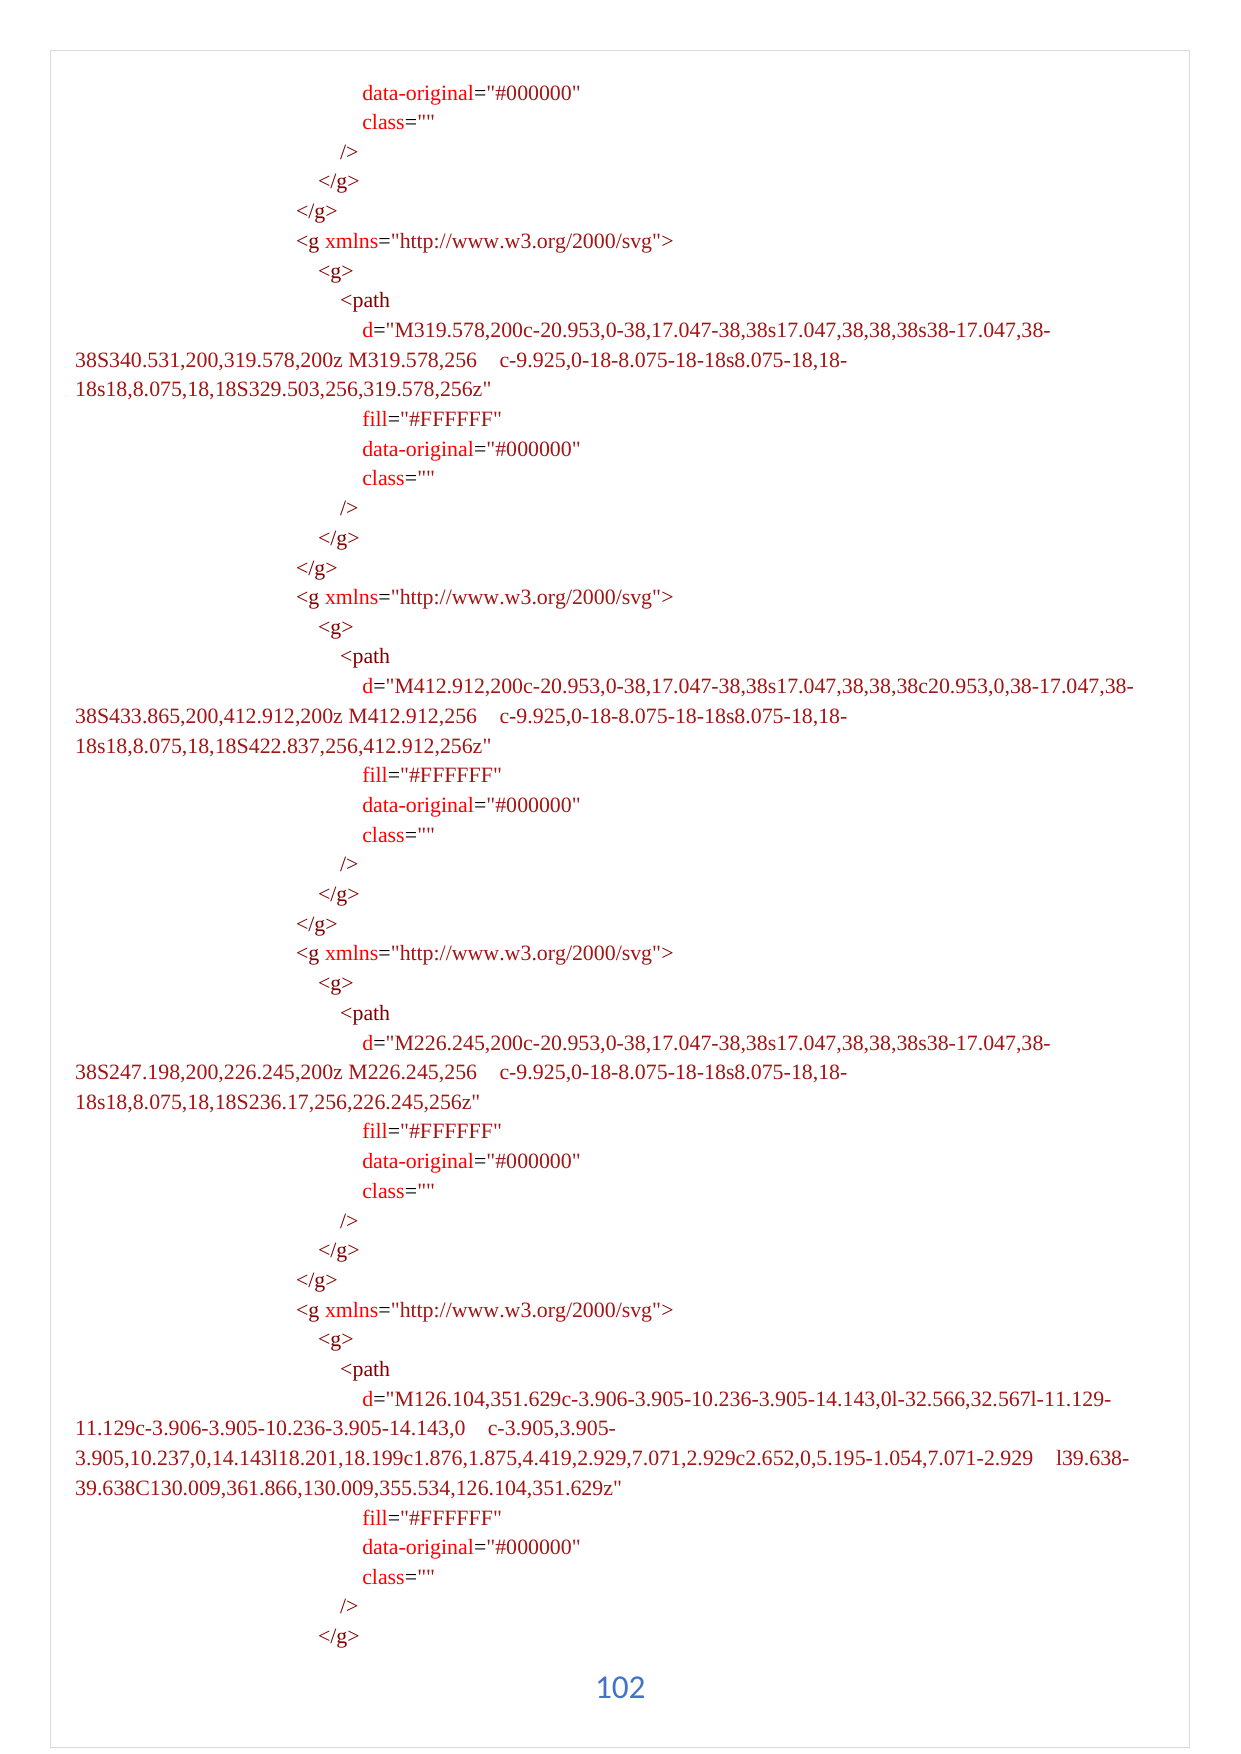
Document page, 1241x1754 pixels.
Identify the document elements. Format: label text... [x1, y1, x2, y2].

text <g> [75, 253, 1165, 283]
text class="" [75, 461, 1165, 491]
text <path [75, 1352, 1165, 1381]
text fill="#FFFFFF" [75, 1114, 1165, 1144]
text </g> [75, 164, 1165, 194]
text /> [75, 491, 1165, 520]
text /> [75, 1589, 1165, 1619]
text d="M126.104,351.629c-3.906-3.905-10.236-3.905-14.143,0l-32.566,32.567l-11.129-11.129c-3.906-3.905-10.236-3.905-14.143,0 c-3.905,3.905-3.905,10.237,0,14.143l18.201,18.199c1.876,1.875,4.419,2.929,7.071,2.929c2.652,0,5.195-1.054,7.071-2.929 l39.638-39.638C130.009,361.866,130.009,355.534,126.104,351.629z" [75, 1381, 1165, 1500]
text data-original="#000000" [75, 75, 1165, 105]
text <path [75, 283, 1165, 312]
text <g> [75, 609, 1165, 639]
text <g xmlns="http://www.w3.org/2000/svg"> [75, 580, 1165, 609]
text /> [75, 1203, 1165, 1233]
text data-original="#000000" [75, 787, 1165, 817]
text /> [75, 847, 1165, 877]
text <g> [75, 1322, 1165, 1352]
text data-original="#000000" [75, 1530, 1165, 1559]
text data-original="#000000" [75, 431, 1165, 461]
text <g xmlns="http://www.w3.org/2000/svg"> [75, 1292, 1165, 1322]
text <path [75, 995, 1165, 1025]
text d="M319.578,200c-20.953,0-38,17.047-38,38s17.047,38,38,38s38-17.047,38-38S340.531,200,319.578,200z M319.578,256 c-9.925,0-18-8.075-18-18s8.075-18,18-18s18,8.075,18,18S329.503,256,319.578,256z" [75, 312, 1165, 402]
text fill="#FFFFFF" [75, 758, 1165, 787]
text class="" [75, 1559, 1165, 1589]
text </g> [75, 1619, 1165, 1648]
text /> [75, 134, 1165, 164]
text </g> [75, 877, 1165, 906]
text </g> [75, 1262, 1165, 1292]
text </g> [75, 194, 1165, 223]
text fill="#FFFFFF" [75, 402, 1165, 431]
text class="" [75, 1173, 1165, 1203]
text <path [75, 639, 1165, 669]
text </g> [75, 550, 1165, 580]
text <g xmlns="http://www.w3.org/2000/svg"> [75, 936, 1165, 966]
text </g> [75, 520, 1165, 550]
text fill="#FFFFFF" [75, 1500, 1165, 1530]
text </g> [75, 1233, 1165, 1262]
text data-original="#000000" [75, 1144, 1165, 1173]
text class="" [75, 105, 1165, 134]
text </g> [75, 906, 1165, 936]
text d="M412.912,200c-20.953,0-38,17.047-38,38s17.047,38,38,38c20.953,0,38-17.047,38-38S433.865,200,412.912,200z M412.912,256 c-9.925,0-18-8.075-18-18s8.075-18,18-18s18,8.075,18,18S422.837,256,412.912,256z" [75, 669, 1165, 758]
text <g xmlns="http://www.w3.org/2000/svg"> [75, 223, 1165, 253]
text class="" [75, 817, 1165, 847]
text d="M226.245,200c-20.953,0-38,17.047-38,38s17.047,38,38,38s38-17.047,38-38S247.198,200,226.245,200z M226.245,256 c-9.925,0-18-8.075-18-18s8.075-18,18-18s18,8.075,18,18S236.17,256,226.245,256z" [75, 1025, 1165, 1114]
text <g> [75, 966, 1165, 995]
